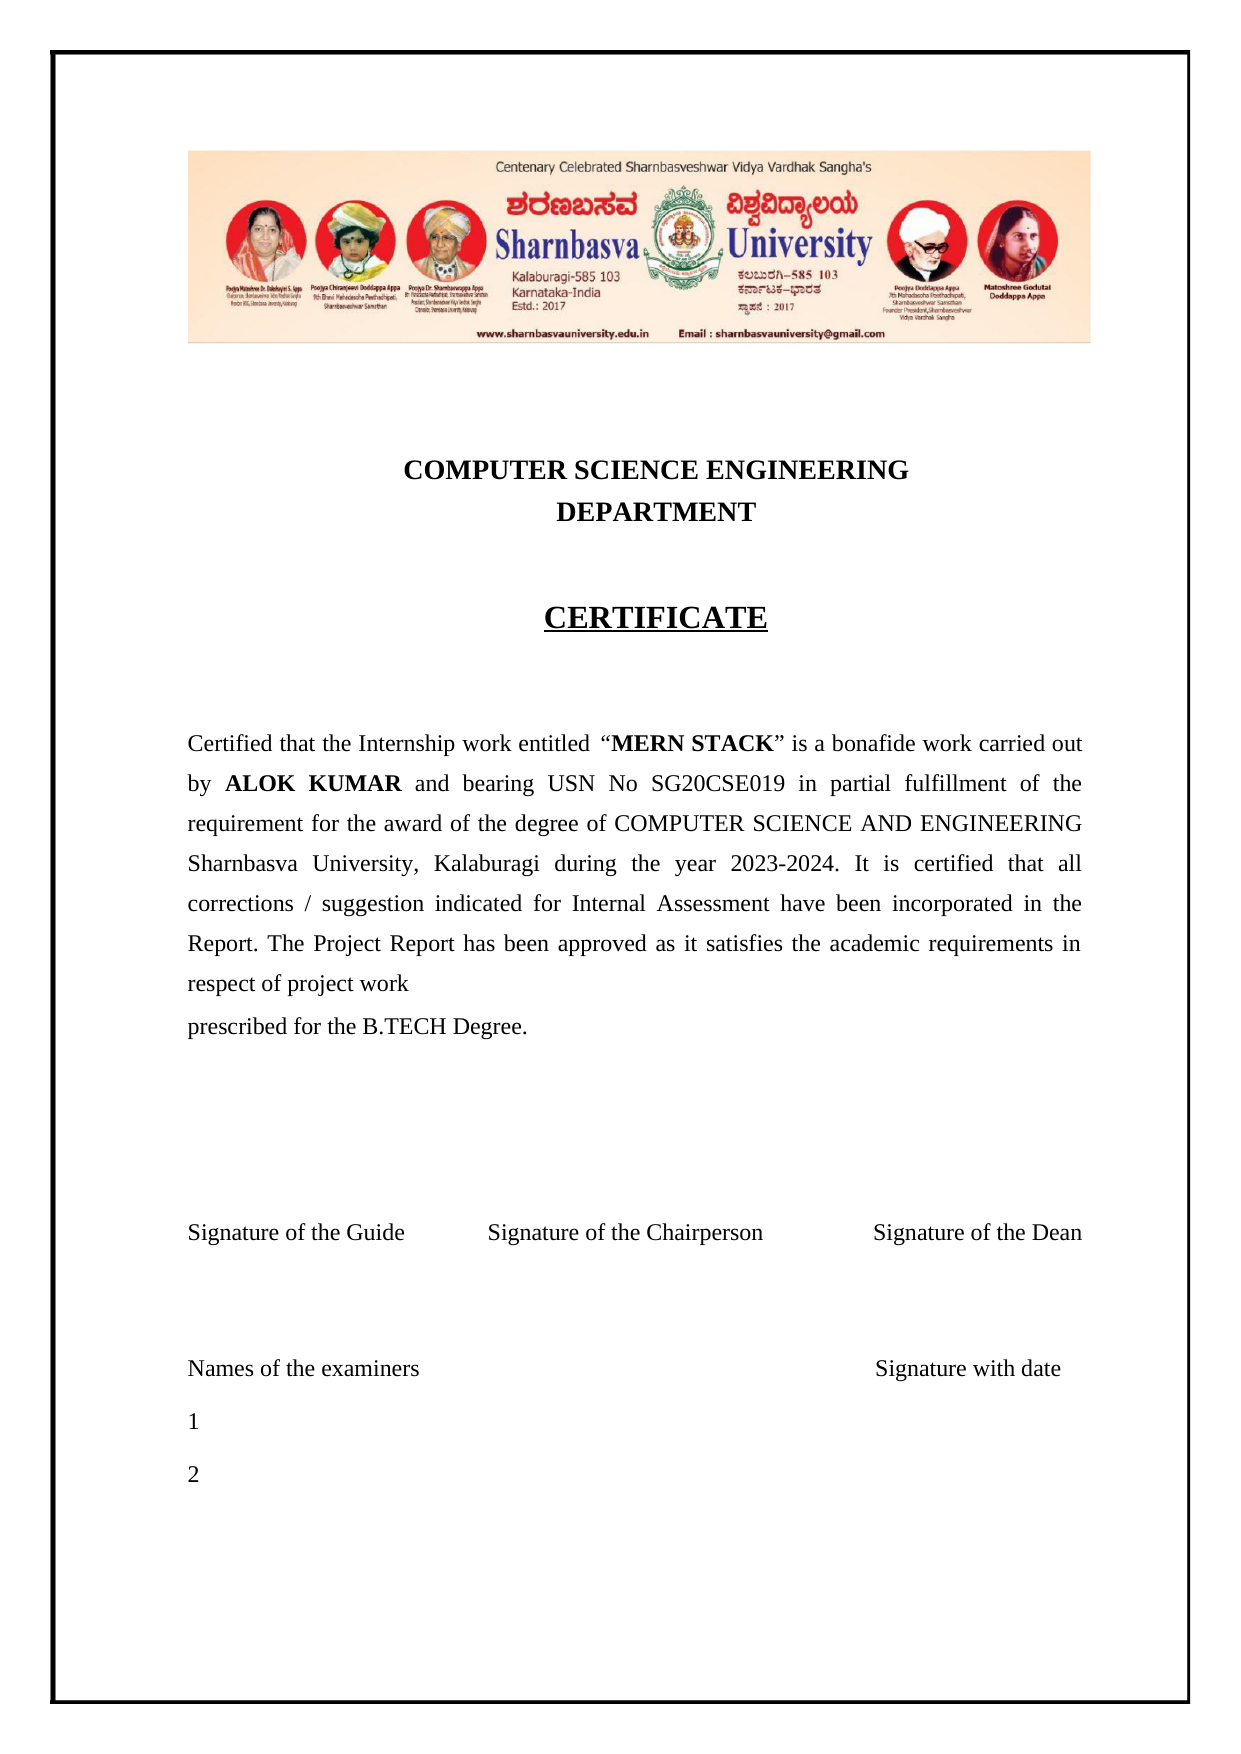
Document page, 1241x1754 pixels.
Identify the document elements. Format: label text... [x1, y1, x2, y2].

text COMPUTER SCIENCE ENGINEERING [150, 453, 1162, 486]
picture [50, 50, 1191, 1704]
text CERTIFICATE [544, 598, 1090, 635]
text prescribed for the B.TECH Degree. [187, 1012, 1090, 1039]
text Certified that the Internship work entitled “MERN STACK” is a bonafide work carried out by ALOK KUMAR and bearing USN No SG20CSE019 in partial fulfillment of the requirement for the award of the degree of COMPUTER SCIENCE AND ENGINEERING Sharnbasva University, Kalaburagi during the year 2023-2024. It is certified that all corrections / suggestion indicated for Internal Assessment have been incorporated in the Report. The Project Report has been approved as it satisfies the academic requirements in respect of project work [187, 728, 1083, 996]
text Names of the examiners Signature with date [187, 1354, 1090, 1382]
text 1 [187, 1407, 1090, 1435]
text 2 [187, 1460, 1090, 1487]
text Signature of the Guide Signature of the Chairperson Signature of the Dean [187, 1217, 1090, 1245]
text DEPARTMENT [150, 495, 1162, 528]
